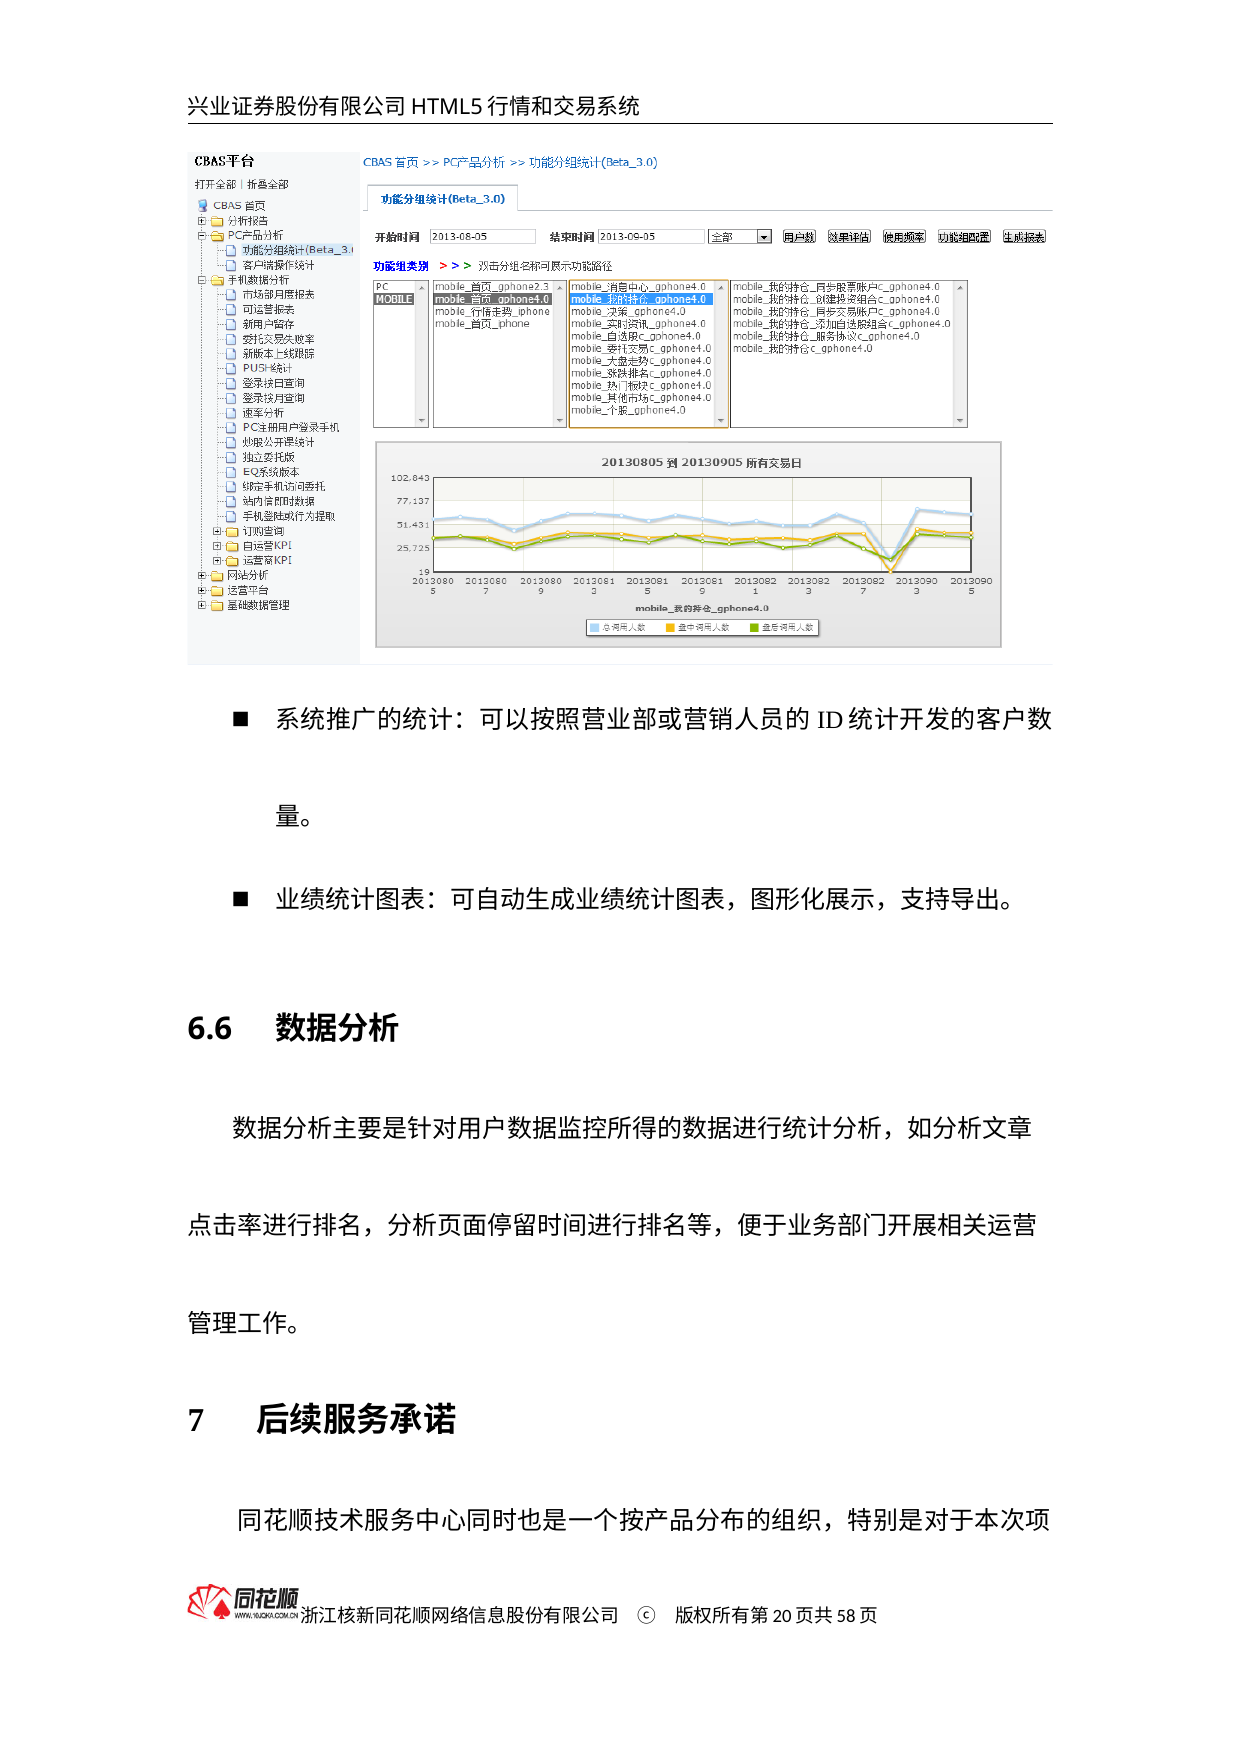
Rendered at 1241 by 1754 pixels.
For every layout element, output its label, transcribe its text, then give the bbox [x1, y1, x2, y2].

picture [187, 152, 1053, 665]
list 业绩统计图表：可自动生成业绩统计图表，图形化展示，支持导出。 [231, 866, 1053, 931]
text 数据分析主要是针对用户数据监控所得的数据进行统计分析，如分析文章点击率进行排名，分析页面停留时间进行排名等，便于业务部门开展相关运营管理工作。 [187, 1094, 1053, 1354]
subtitle 后续服务承诺 [187, 1384, 1053, 1449]
picture [187, 1584, 300, 1623]
subtitle 数据分析 [187, 994, 1053, 1059]
list 系统推广的统计：可以按照营业部或营销人员的ID统计开发的客户数量。 [231, 685, 1053, 847]
text 同花顺技术服务中心同时也是一个按产品分布的组织，特别是对于本次项目而言，完整的产品线的客户服务组织，有效的确保了高速、优质的支持和服务。 [187, 1486, 1053, 1551]
